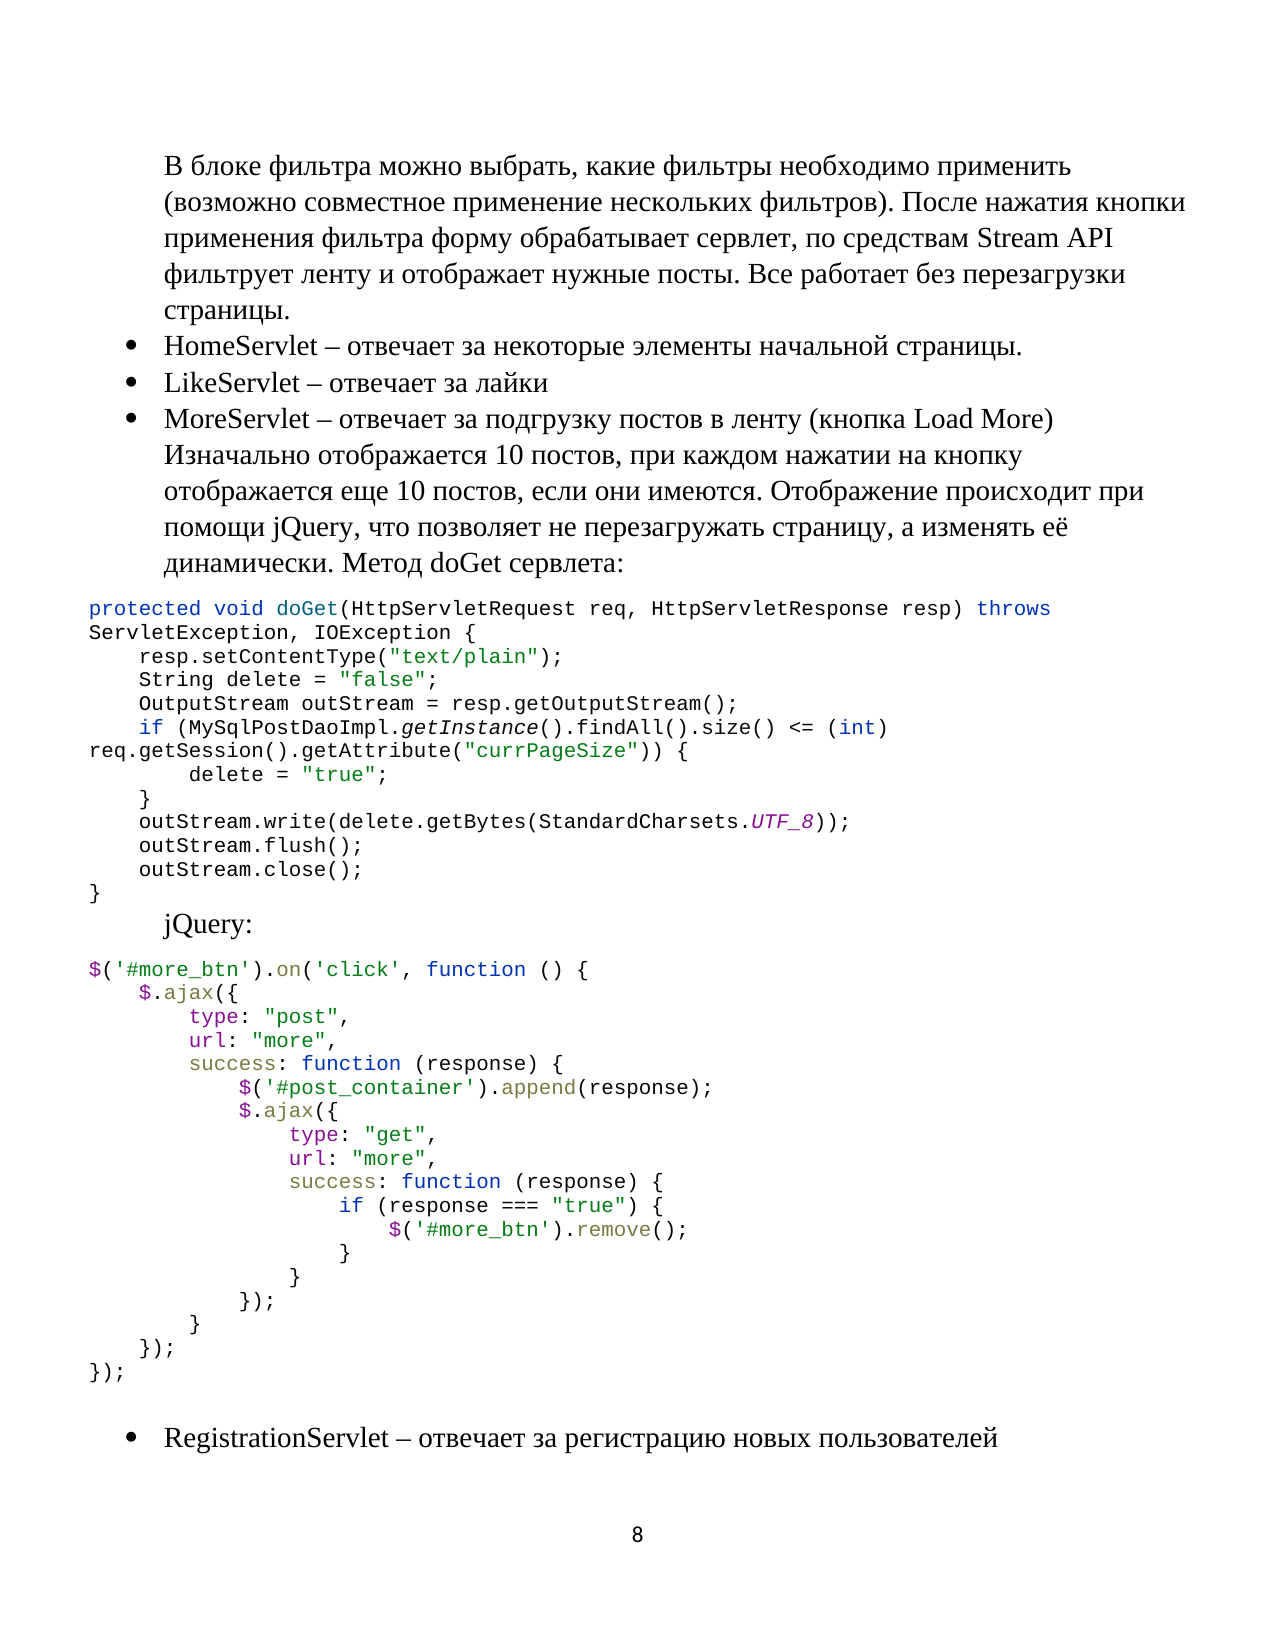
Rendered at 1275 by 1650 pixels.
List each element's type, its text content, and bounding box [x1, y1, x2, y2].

list В блоке фильтра можно выбрать, какие фильтры необходимо применить (возможно совместное применение нескольких фильтров). После нажатия кнопки применения фильтра форму обрабатывает сервлет, по средствам Stream API фильтрует ленту и отображает нужные посты. Все работает без перезагрузки страницы. [164, 148, 1186, 326]
list jQuery: [164, 906, 1186, 939]
list Изначально отображается 10 постов, при каждом нажатии на кнопку отображается еще 10 постов, если они имеются. Отображение происходит при помощи jQuery, что позволяет не перезагружать страницу, а изменять её динамически. Метод doGet сервлета: [164, 437, 1186, 579]
list RegistrationServlet – отвечает за регистрацию новых пользователей [126, 1420, 1186, 1454]
list HomeServlet – отвечает за некоторые элементы начальной страницы. [126, 328, 1186, 362]
list MoreServlet – отвечает за подгрузку постов в ленту (кнопка Load More) [126, 401, 1186, 434]
list LikeServlet – отвечает за лайки [126, 365, 1186, 398]
text protected void doGet(HttpServletRequest req, HttpServletResponse resp) throws ServletException, IOException { resp.setContentType("text/plain"); String delete = "false"; OutputStream outStream = resp.getOutputStream(); if (MySqlPostDaoImpl.getInstance().findAll().size() <= (int) req.getSession().getAttribute("currPageSize")) { delete = "true"; } outStream.write(delete.getBytes(StandardCharsets.UTF_8)); outStream.flush(); outStream.close(); } [89, 598, 1186, 906]
text $('#more_btn').on('click', function () { $.ajax({ type: "post", url: "more", success: function (response) { $('#post_container').append(response); $.ajax({ type: "get", url: "more", success: function (response) { if (response === "true") { $('#more_btn').remove(); } } }); } }); }); [89, 959, 1186, 1384]
